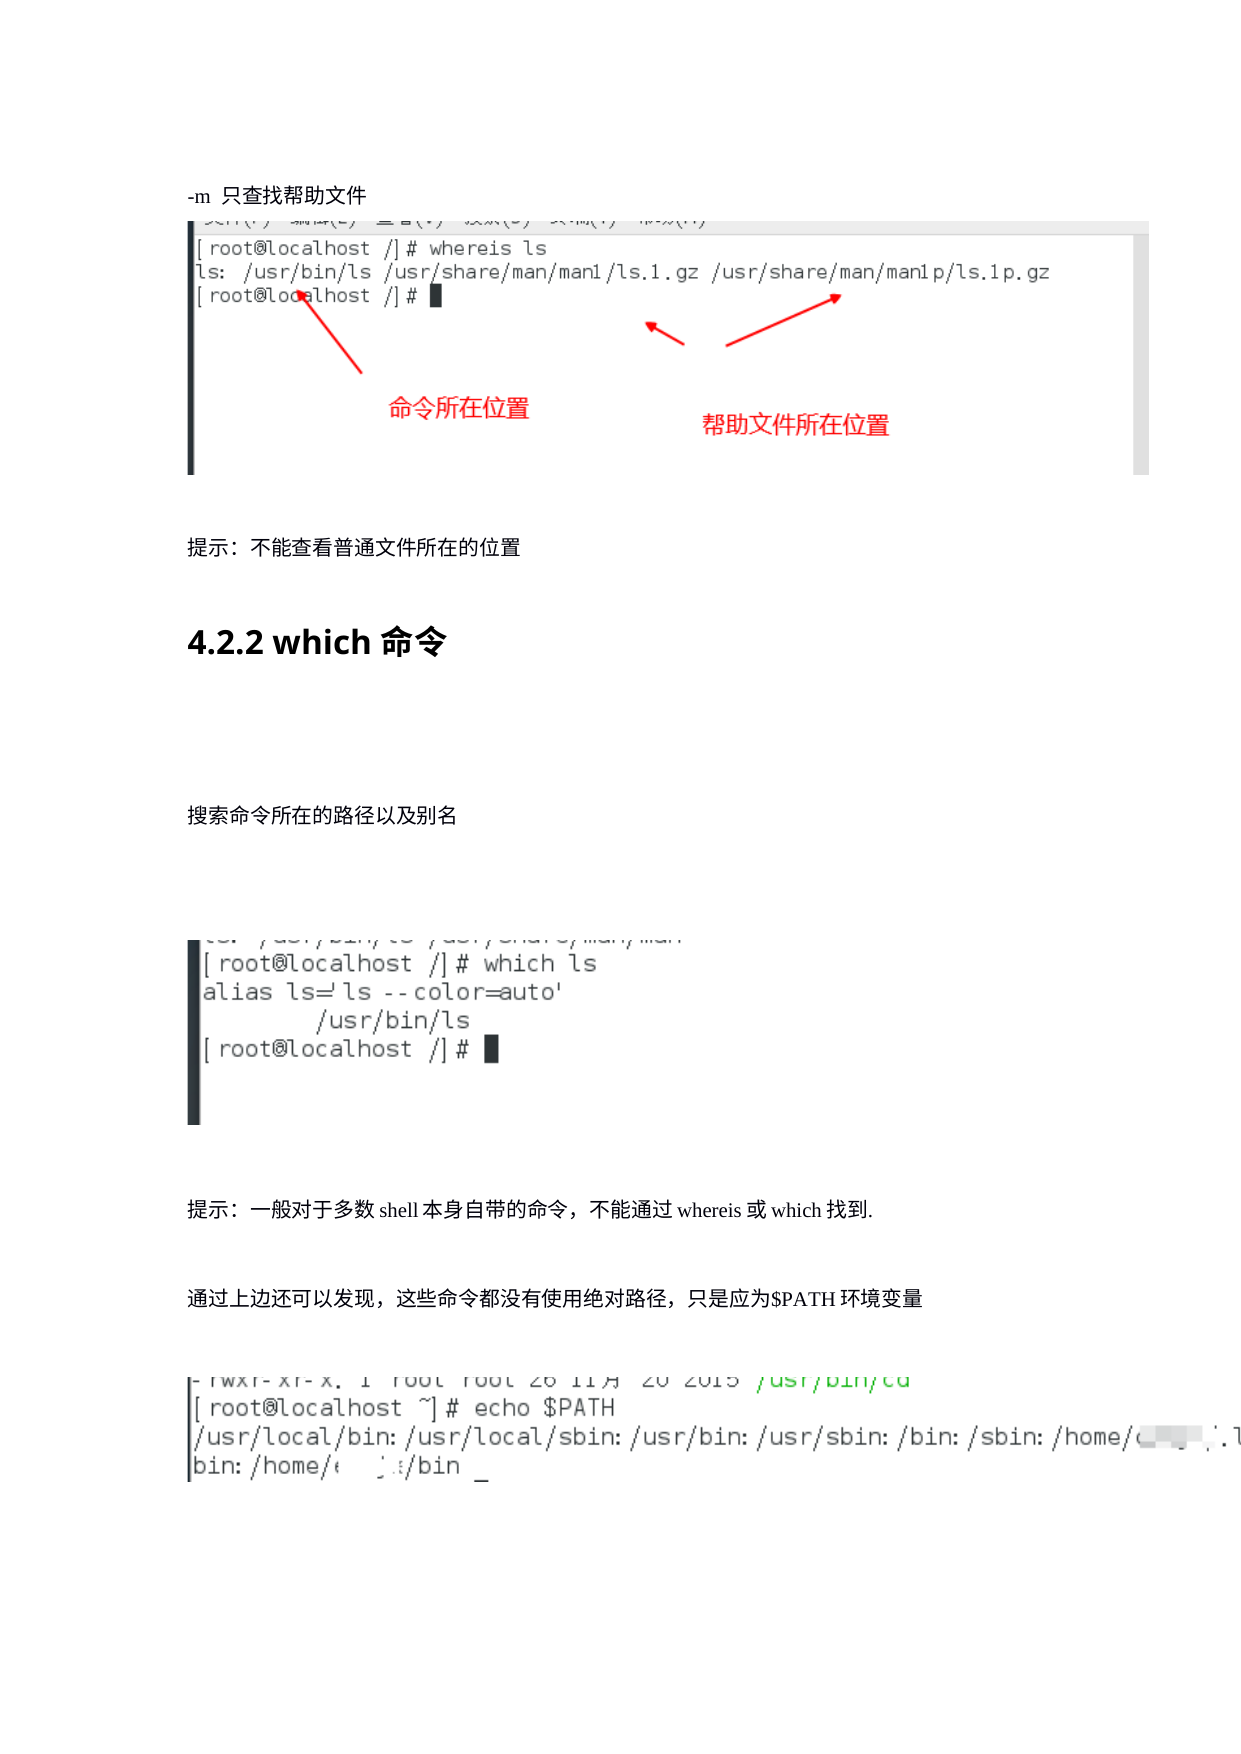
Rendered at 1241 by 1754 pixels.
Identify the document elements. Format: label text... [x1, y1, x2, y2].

text 提示：不能查看普通文件所在的位置 [187, 524, 1053, 568]
picture [187, 940, 682, 1125]
text -m 只查找帮助文件 [187, 172, 1053, 216]
picture [187, 1377, 1241, 1482]
subtitle 4.2.2 which 命令 [187, 596, 1053, 684]
text 搜索命令所在的路径以及别名 [187, 790, 1053, 834]
picture [187, 221, 1149, 475]
text 提示：一般对于多数shell本身自带的命令，不能通过whereis或which找到. [187, 1187, 1053, 1231]
text 通过上边还可以发现，这些命令都没有使用绝对路径，只是应为$PATH环境变量 [187, 1275, 1053, 1319]
